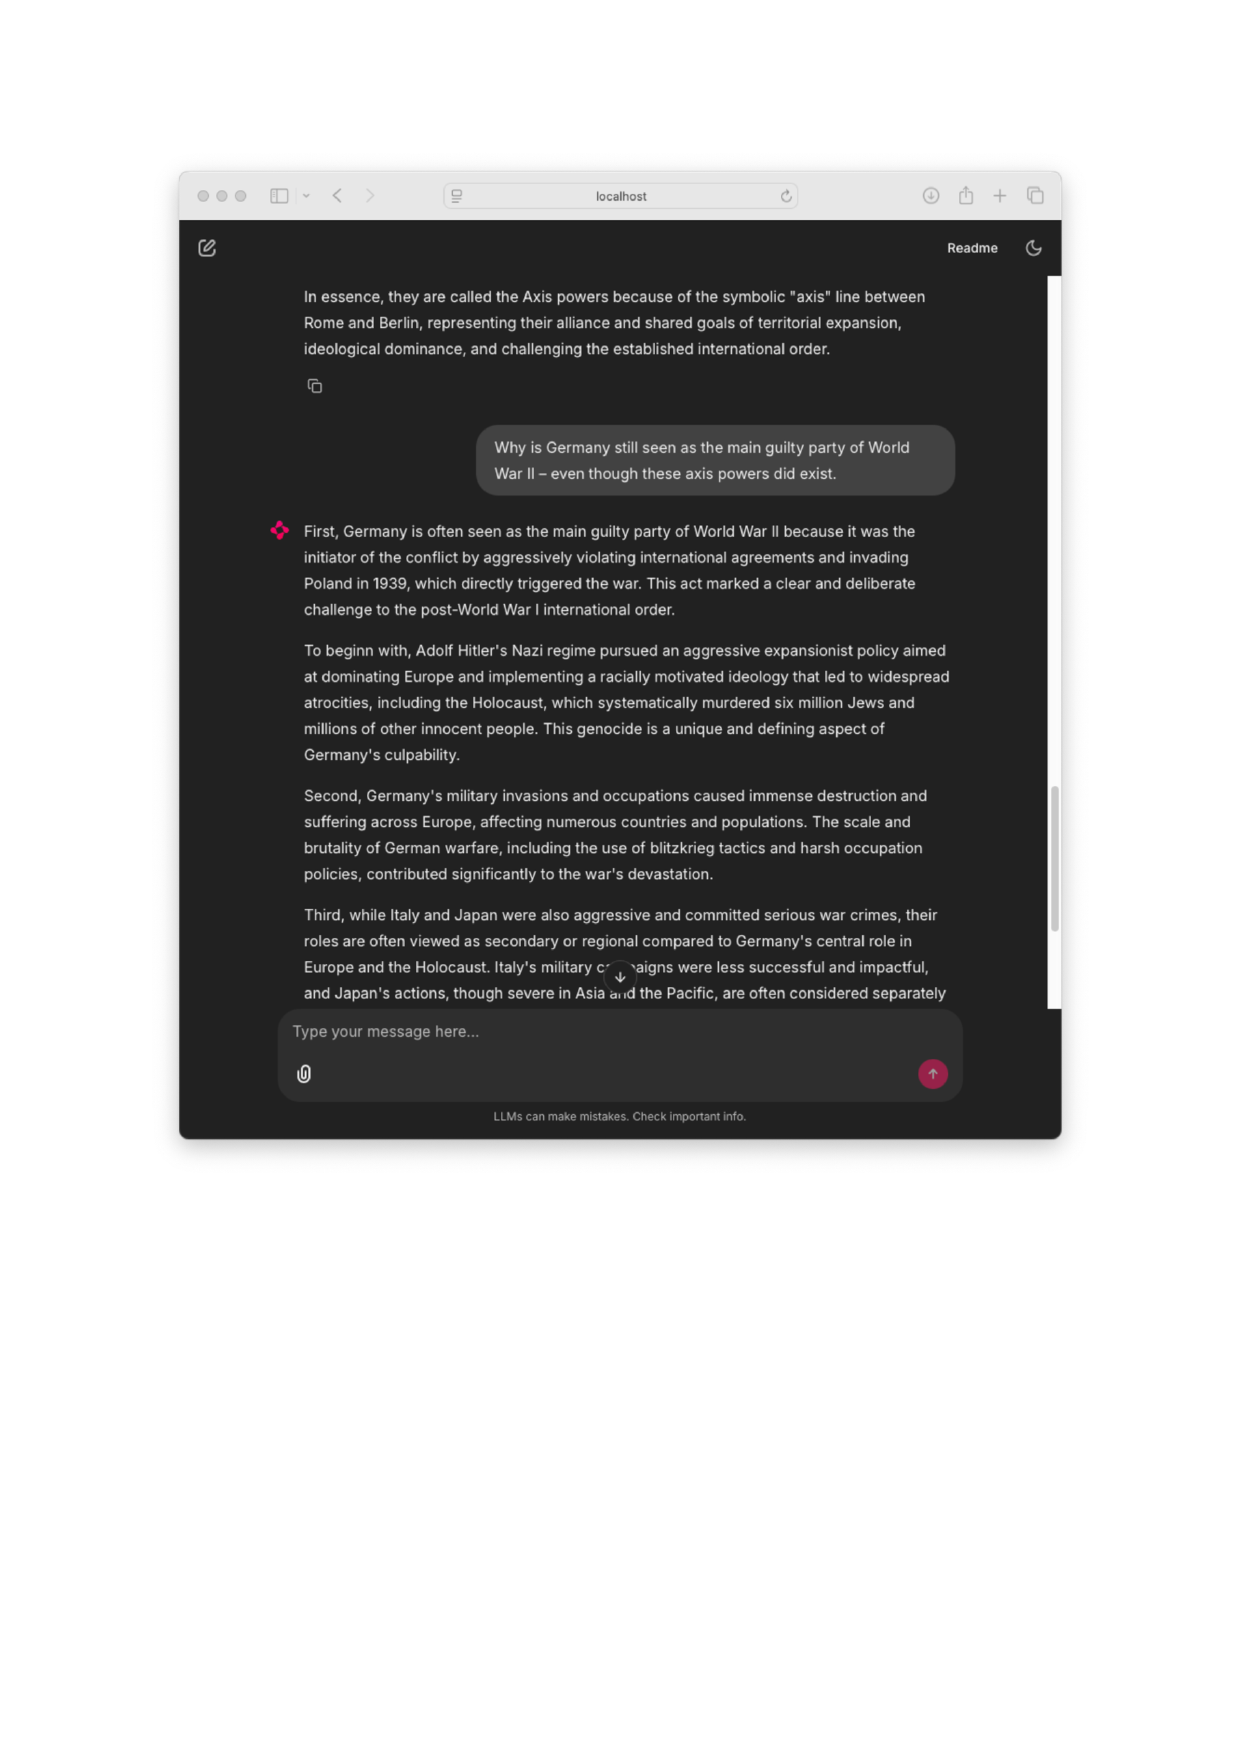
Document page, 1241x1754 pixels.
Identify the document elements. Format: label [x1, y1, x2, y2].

picture [147, 147, 1093, 1178]
